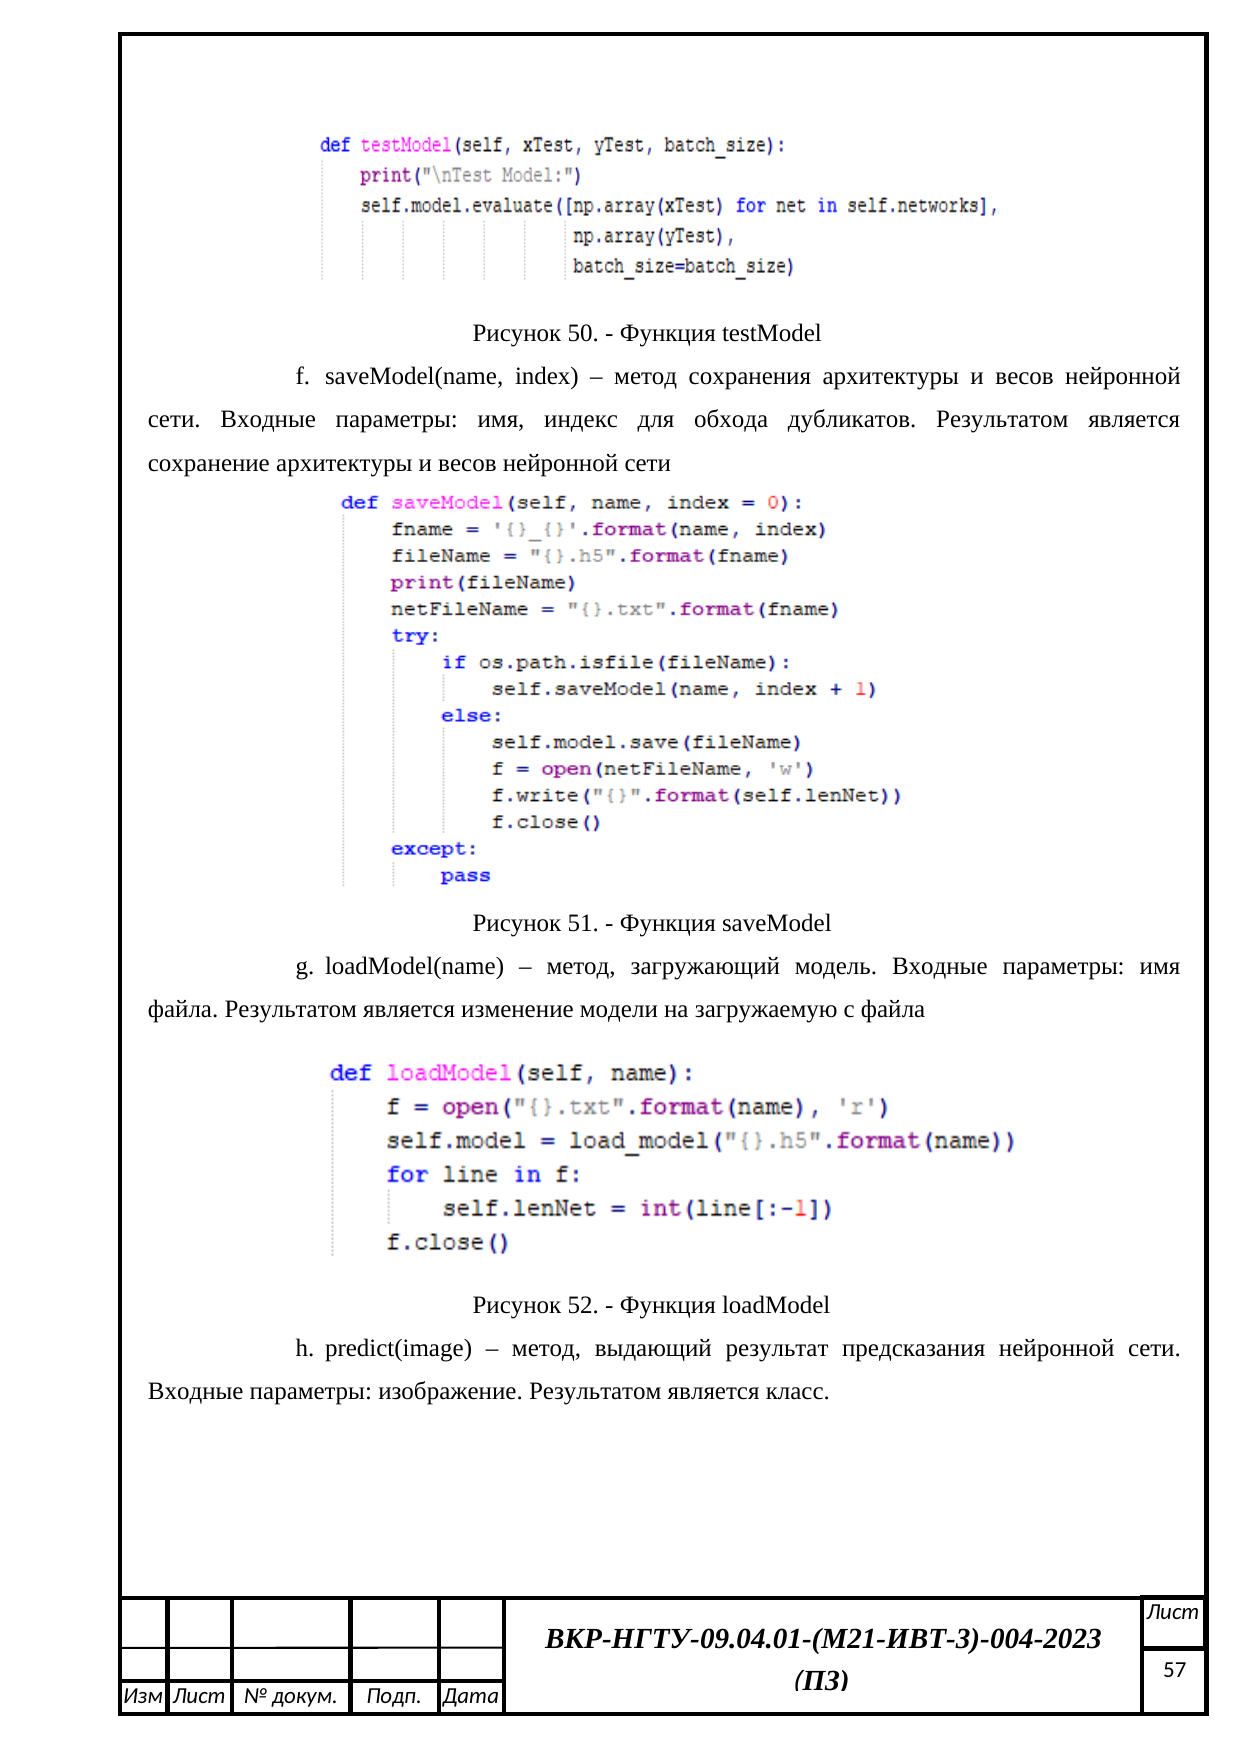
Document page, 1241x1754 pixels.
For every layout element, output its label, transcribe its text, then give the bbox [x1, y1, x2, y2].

text Рисунок 51. - Функция saveModel [369, 908, 1181, 937]
picture [295, 1037, 1042, 1276]
list saveModel(name, index) – метод сохранения архитектуры и весов нейронной сети. Входные параметры: имя, индекс для обхода дубликатов. Результатом является сохранение архитектуры и весов нейронной сети [148, 361, 1181, 476]
list predict(image) – метод, выдающий результат предсказания нейронной сети. Входные параметры: изображение. Результатом является класс. [148, 1333, 1181, 1405]
picture [324, 490, 916, 894]
text Рисунок 50. - Функция testModel [369, 318, 1181, 347]
list loadModel(name) – метод, загружающий модель. Входные параметры: имя файла. Результатом является изменение модели на загружаемую с файла [148, 951, 1181, 1023]
text Рисунок 52. - Функция loadModel [369, 1290, 1181, 1319]
picture [295, 118, 1027, 305]
